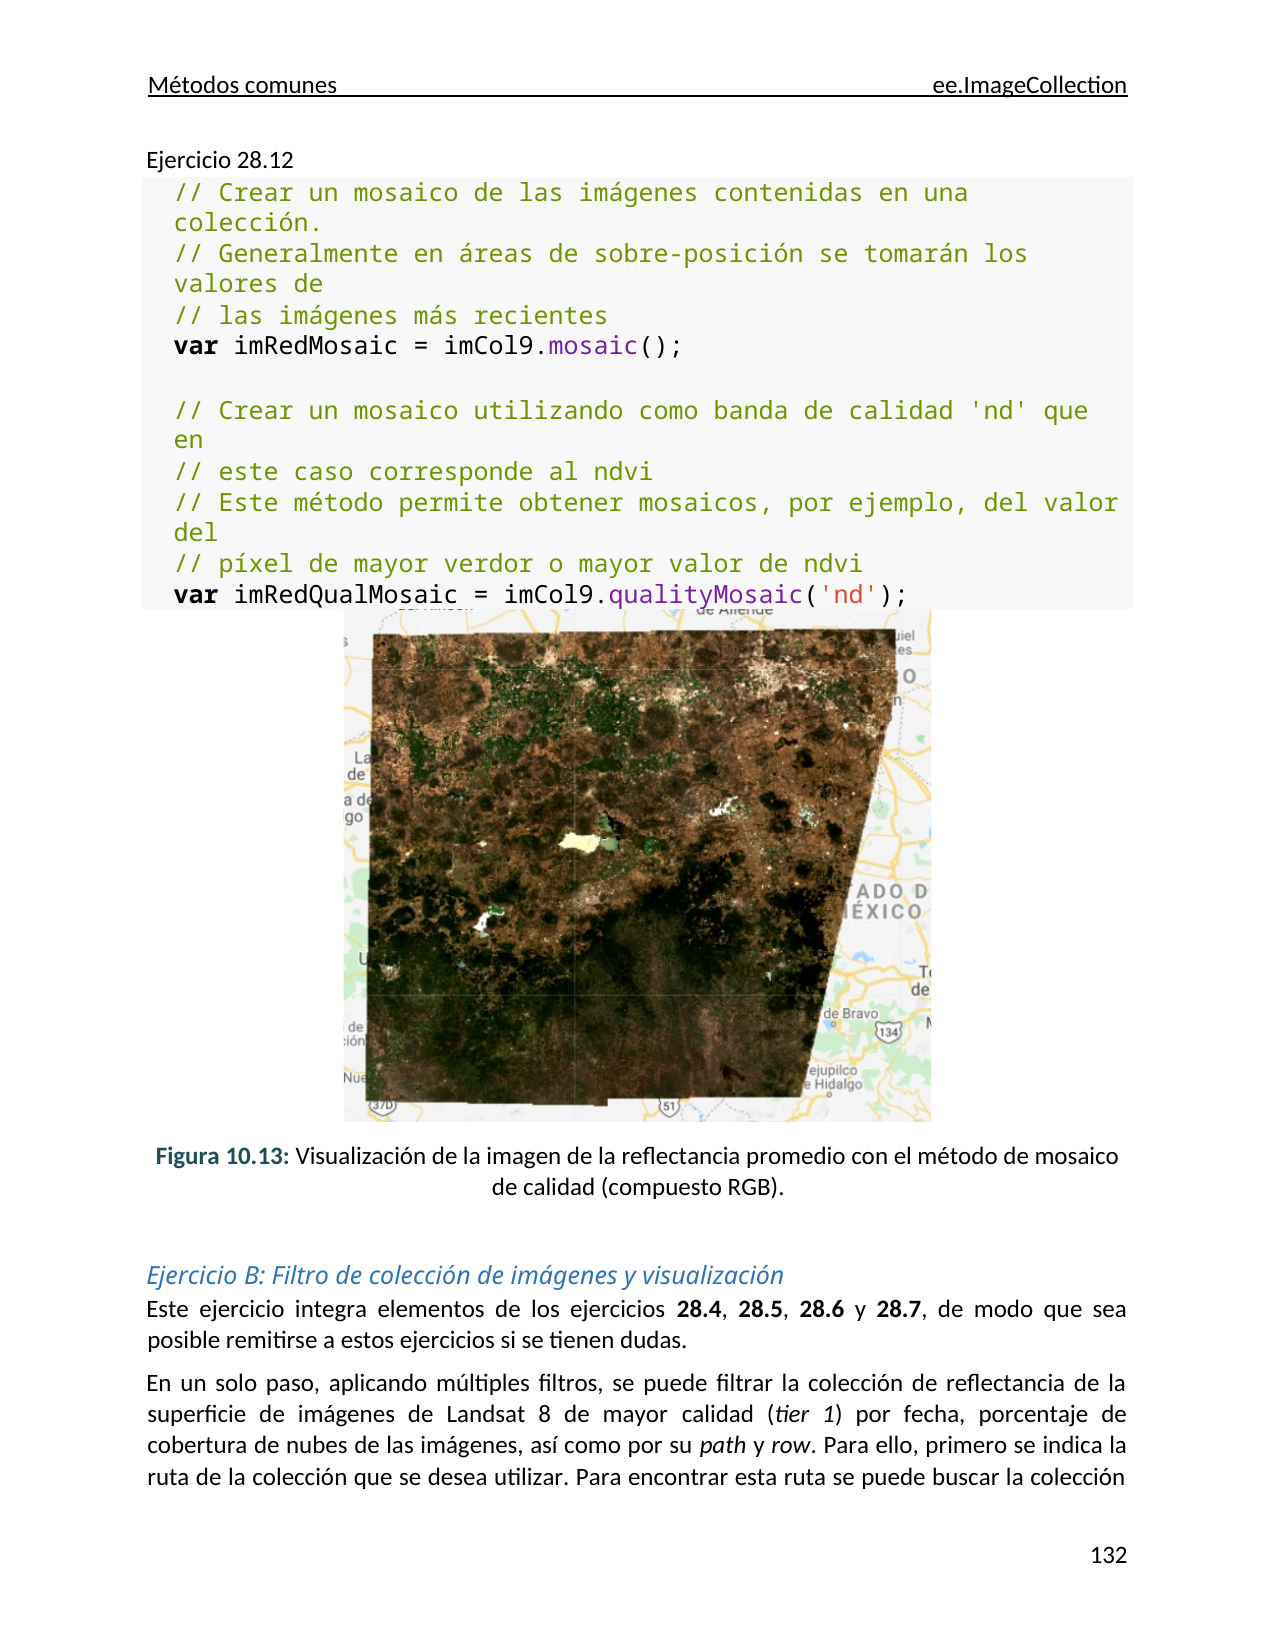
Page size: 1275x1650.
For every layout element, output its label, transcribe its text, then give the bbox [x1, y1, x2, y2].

subtitle Ejercicio B: Filtro de colección de imágenes y visualización [146, 1258, 1127, 1292]
picture [343, 609, 932, 1122]
text Figura 10.13: Visualización de la imagen de la reflectancia promedio con el método de mosaico de calidad (compuesto RGB). [148, 1140, 1127, 1202]
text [146, 1367, 1127, 1491]
text Este ejercicio integra elementos de los ejercicios 28.4, 28.5, 28.6 y 28.7, de modo que sea posible remitirse a estos ejercicios si se tienen dudas. [146, 1293, 1127, 1355]
table_header // Crear un mosaico de las imágenes contenidas en una colección. // Generalmente en áreas de sobre-posición se tomarán los valores de // las imágenes más recientes var imRedMosaic = imCol9.mosaic(); // Crear un mosaico utilizando como banda de calidad 'nd' que en // este caso corresponde al ndvi // Este método permite obtener mosaicos, por ejemplo, del valor del // píxel de mayor verdor o mayor valor de ndvi var imRedQualMosaic = imCol9.qualityMosaic('nd'); [141, 177, 1133, 609]
text Ejercicio 28.12 [146, 144, 1127, 175]
